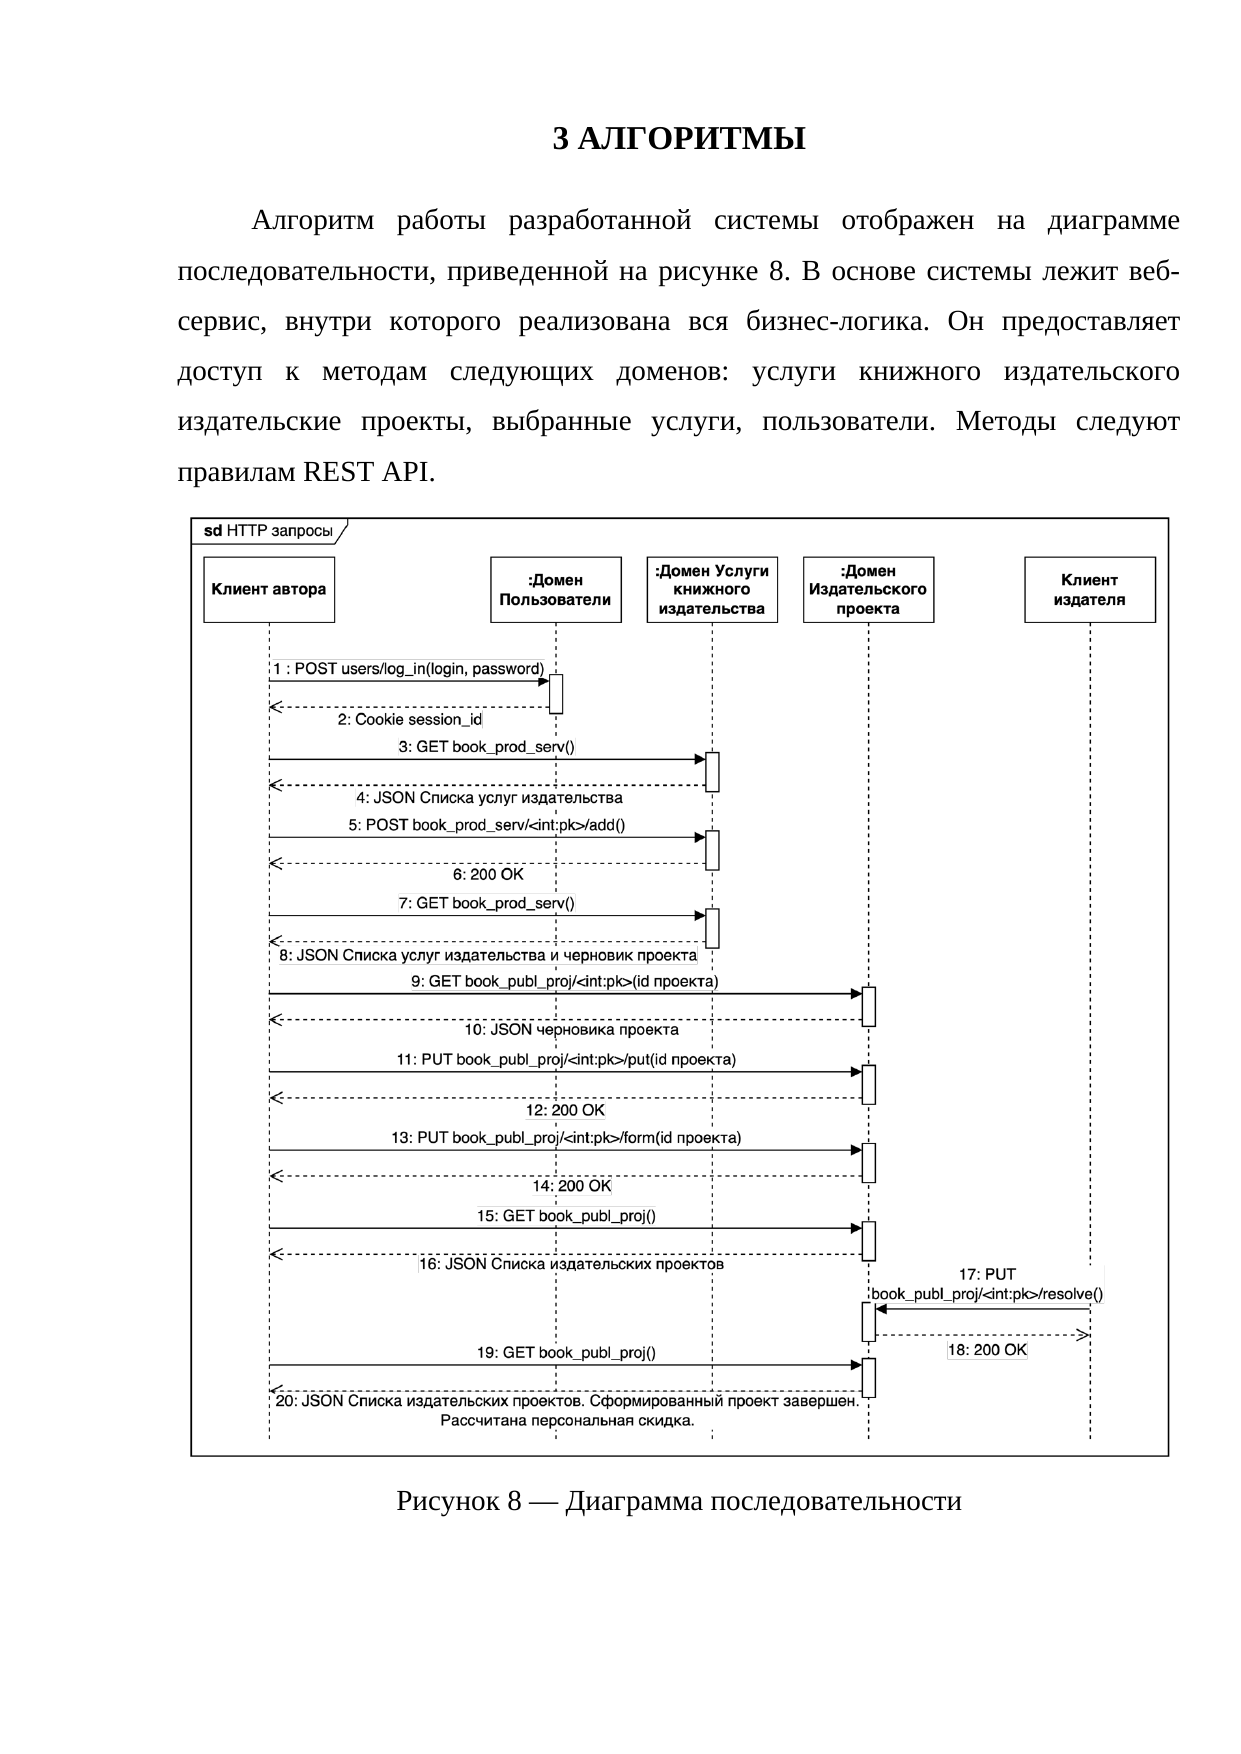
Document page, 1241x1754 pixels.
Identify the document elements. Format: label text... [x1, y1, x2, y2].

picture [177, 504, 1182, 1471]
text 3 АЛГОРИТМЫ [177, 118, 1181, 156]
text Рисунок 8 — Диаграмма последовательности [177, 1483, 1181, 1517]
text Алгоритм работы разработанной системы отображен на диаграмме последовательности, приведенной на рисунке 8. В основе системы лежит веб-сервис, внутри которого реализована вся бизнес-логика. Он предоставляет доступ к методам следующих доменов: услуги книжного издательского издательские проекты, выбранные услуги, пользователи. Методы следуют правилам REST API. [177, 202, 1181, 487]
